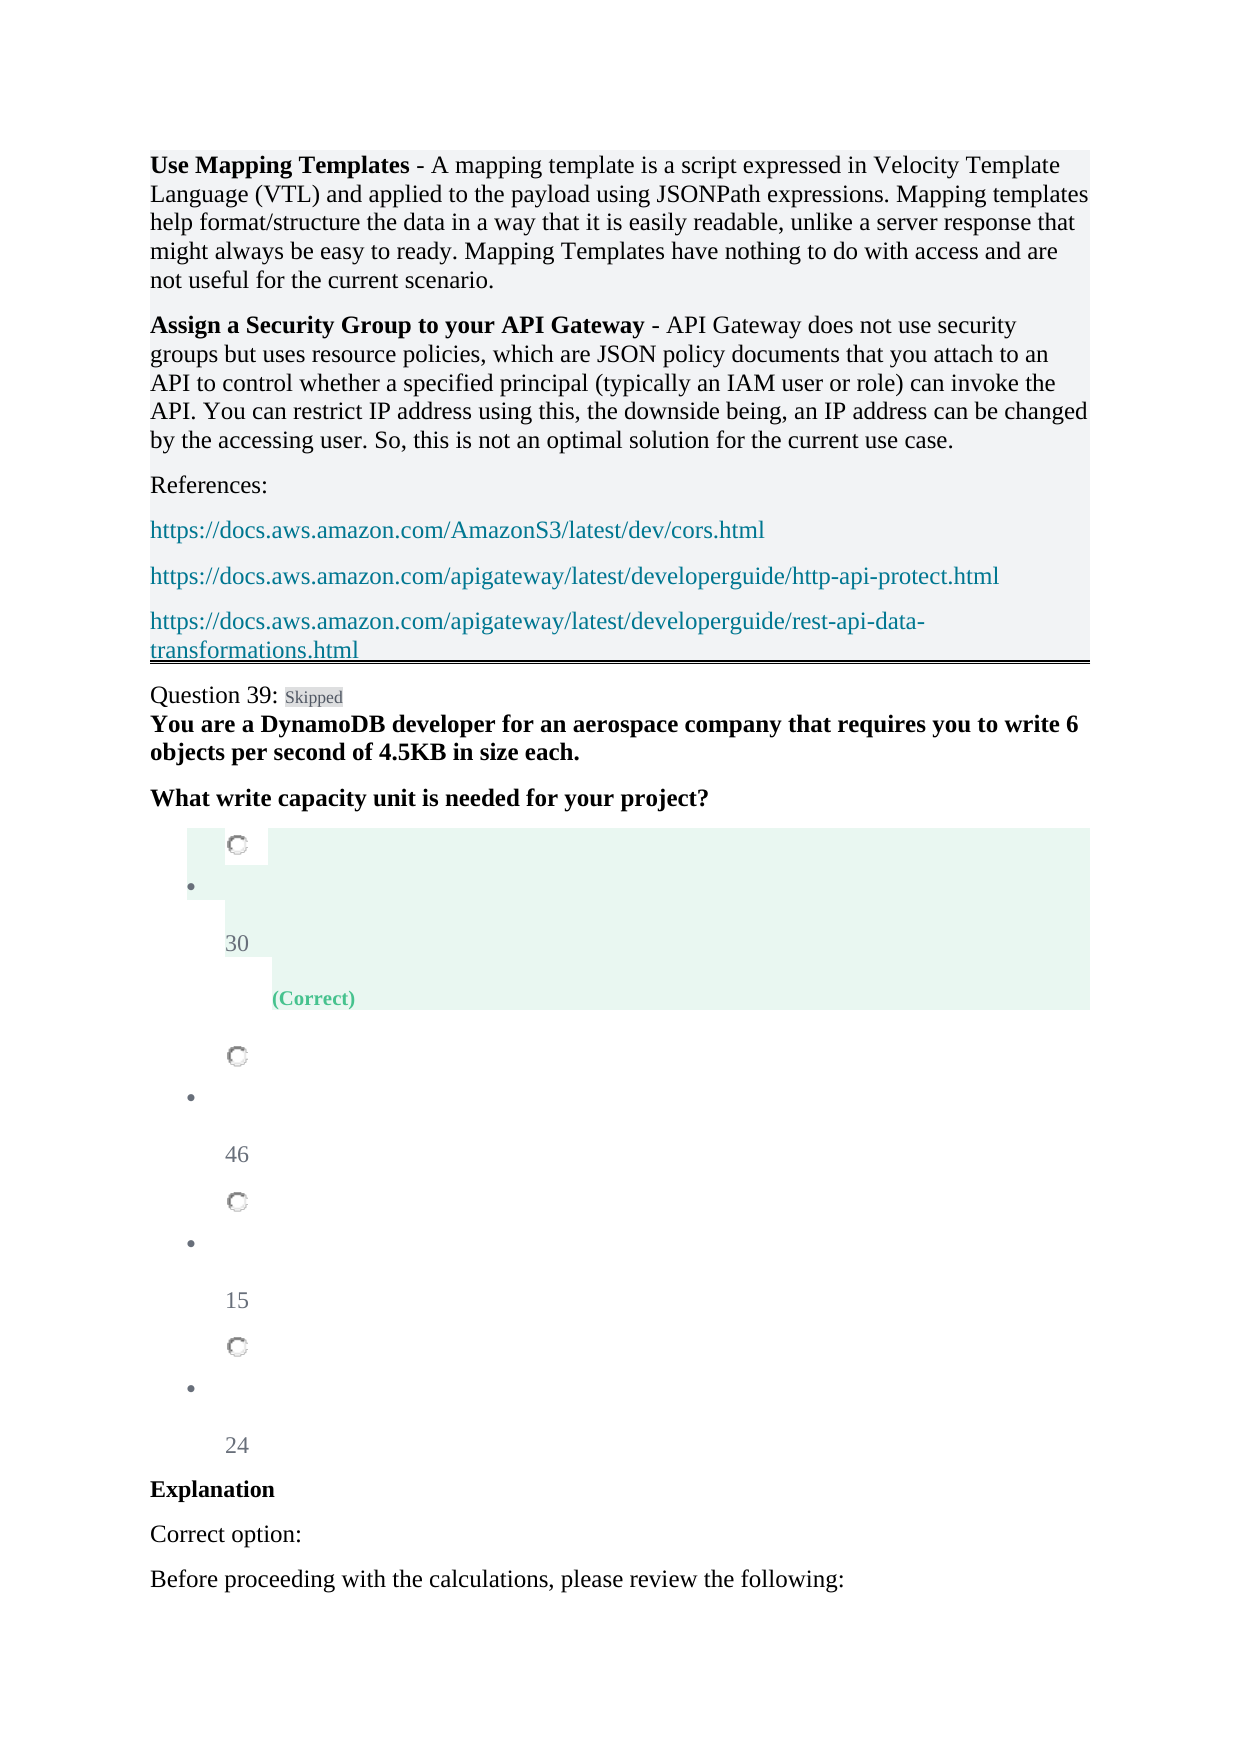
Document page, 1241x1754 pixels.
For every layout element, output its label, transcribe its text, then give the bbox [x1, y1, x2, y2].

text Question 39: Skipped [150, 680, 1090, 709]
text Before proceeding with the calculations, please review the following: [150, 1564, 1090, 1593]
text Assign a Security Group to your API Gateway - API Gateway does not use security groups but uses resource policies, which are JSON policy documents that you attach to an API to control whether a specified principal (typically an IAM user or role) can invoke the API. You can restrict IP address using this, the downside being, an IP address can be changed by the accessing user. So, this is not an optimal solution for the current use case. [150, 310, 1090, 454]
list ​ [187, 828, 1090, 900]
text Correct option: [150, 1519, 1090, 1548]
text Explanation [150, 1475, 1090, 1503]
text 30 [225, 929, 1090, 957]
text You are a DynamoDB developer for an aerospace company that requires you to write 6 objects per second of 4.5KB in size each. [150, 709, 1090, 766]
text https://docs.aws.amazon.com/apigateway/latest/developerguide/http-api-protect.html [150, 561, 1090, 589]
text https://docs.aws.amazon.com/AmazonS3/latest/dev/cors.html [150, 516, 1090, 544]
text What write capacity unit is needed for your project? [150, 783, 1090, 811]
text 15 [225, 1286, 1090, 1313]
text https://docs.aws.amazon.com/apigateway/latest/developerguide/rest-api-data-transformations.html [150, 606, 1090, 660]
text 46 [225, 1140, 1090, 1168]
list ​ [187, 1184, 1090, 1256]
text (Correct) [272, 986, 1090, 1010]
text 24 [225, 1431, 1090, 1459]
list ​ [187, 1039, 1090, 1111]
text Use Mapping Templates - A mapping template is a script expressed in Velocity Template Language (VTL) and applied to the payload using JSONPath expressions. Mapping templates help format/structure the data in a way that it is easily readable, unlike a server response that might always be easy to ready. Mapping Templates have nothing to do with access and are not useful for the current scenario. [150, 150, 1090, 294]
text References: [150, 470, 1090, 499]
list ​ [187, 1330, 1090, 1402]
